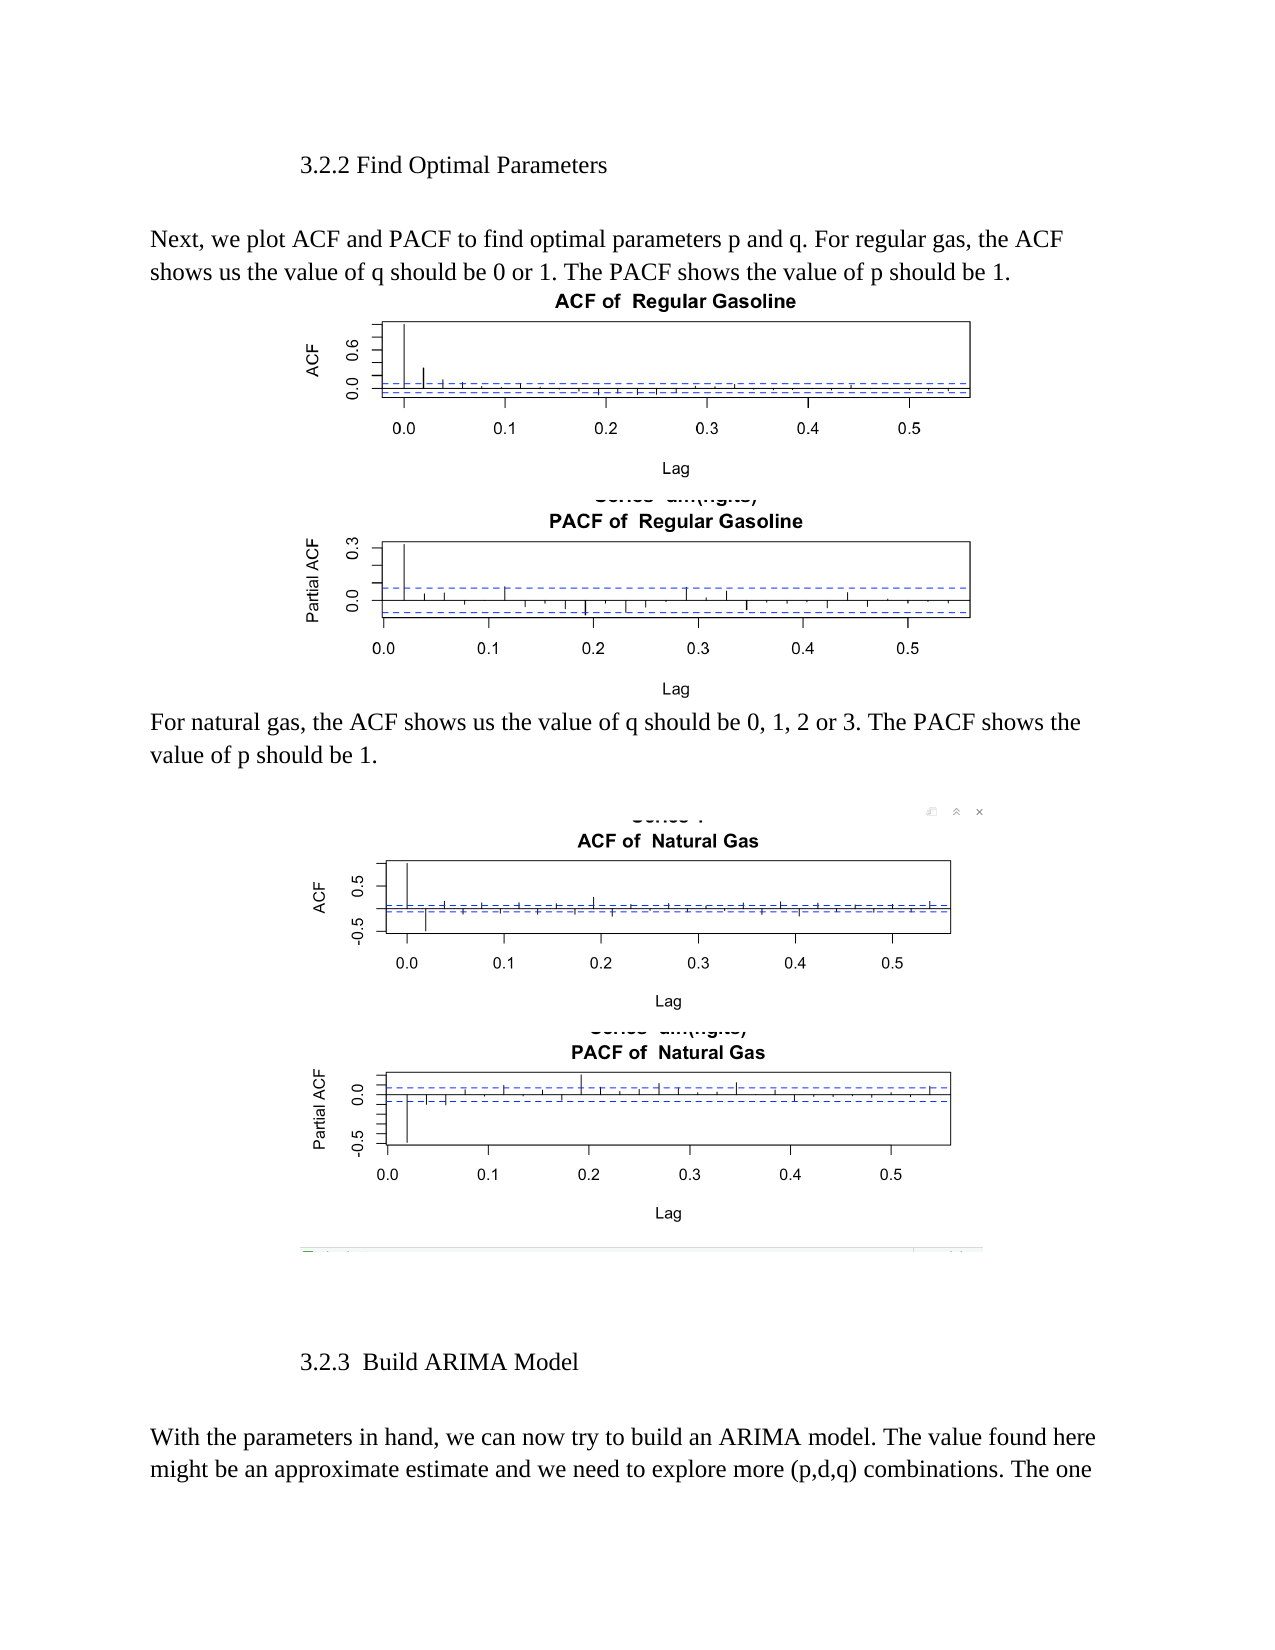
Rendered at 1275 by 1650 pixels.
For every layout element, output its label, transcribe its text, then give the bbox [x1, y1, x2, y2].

picture [300, 290, 994, 704]
subtitle 3.2.2 Find Optimal Parameters [300, 150, 1125, 179]
subtitle 3.2.3 Build ARIMA Model [300, 1347, 1125, 1376]
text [150, 1422, 1125, 1483]
text Next, we plot ACF and PACF to find optimal parameters p and q. For regular gas, the ACF shows us the value of q should be 0 or 1. The PACF shows the value of p should be 1. [150, 224, 1125, 286]
picture [300, 806, 983, 1252]
text For natural gas, the ACF shows us the value of q should be 0, 1, 2 or 3. The PACF shows the value of p should be 1. [150, 707, 1125, 769]
